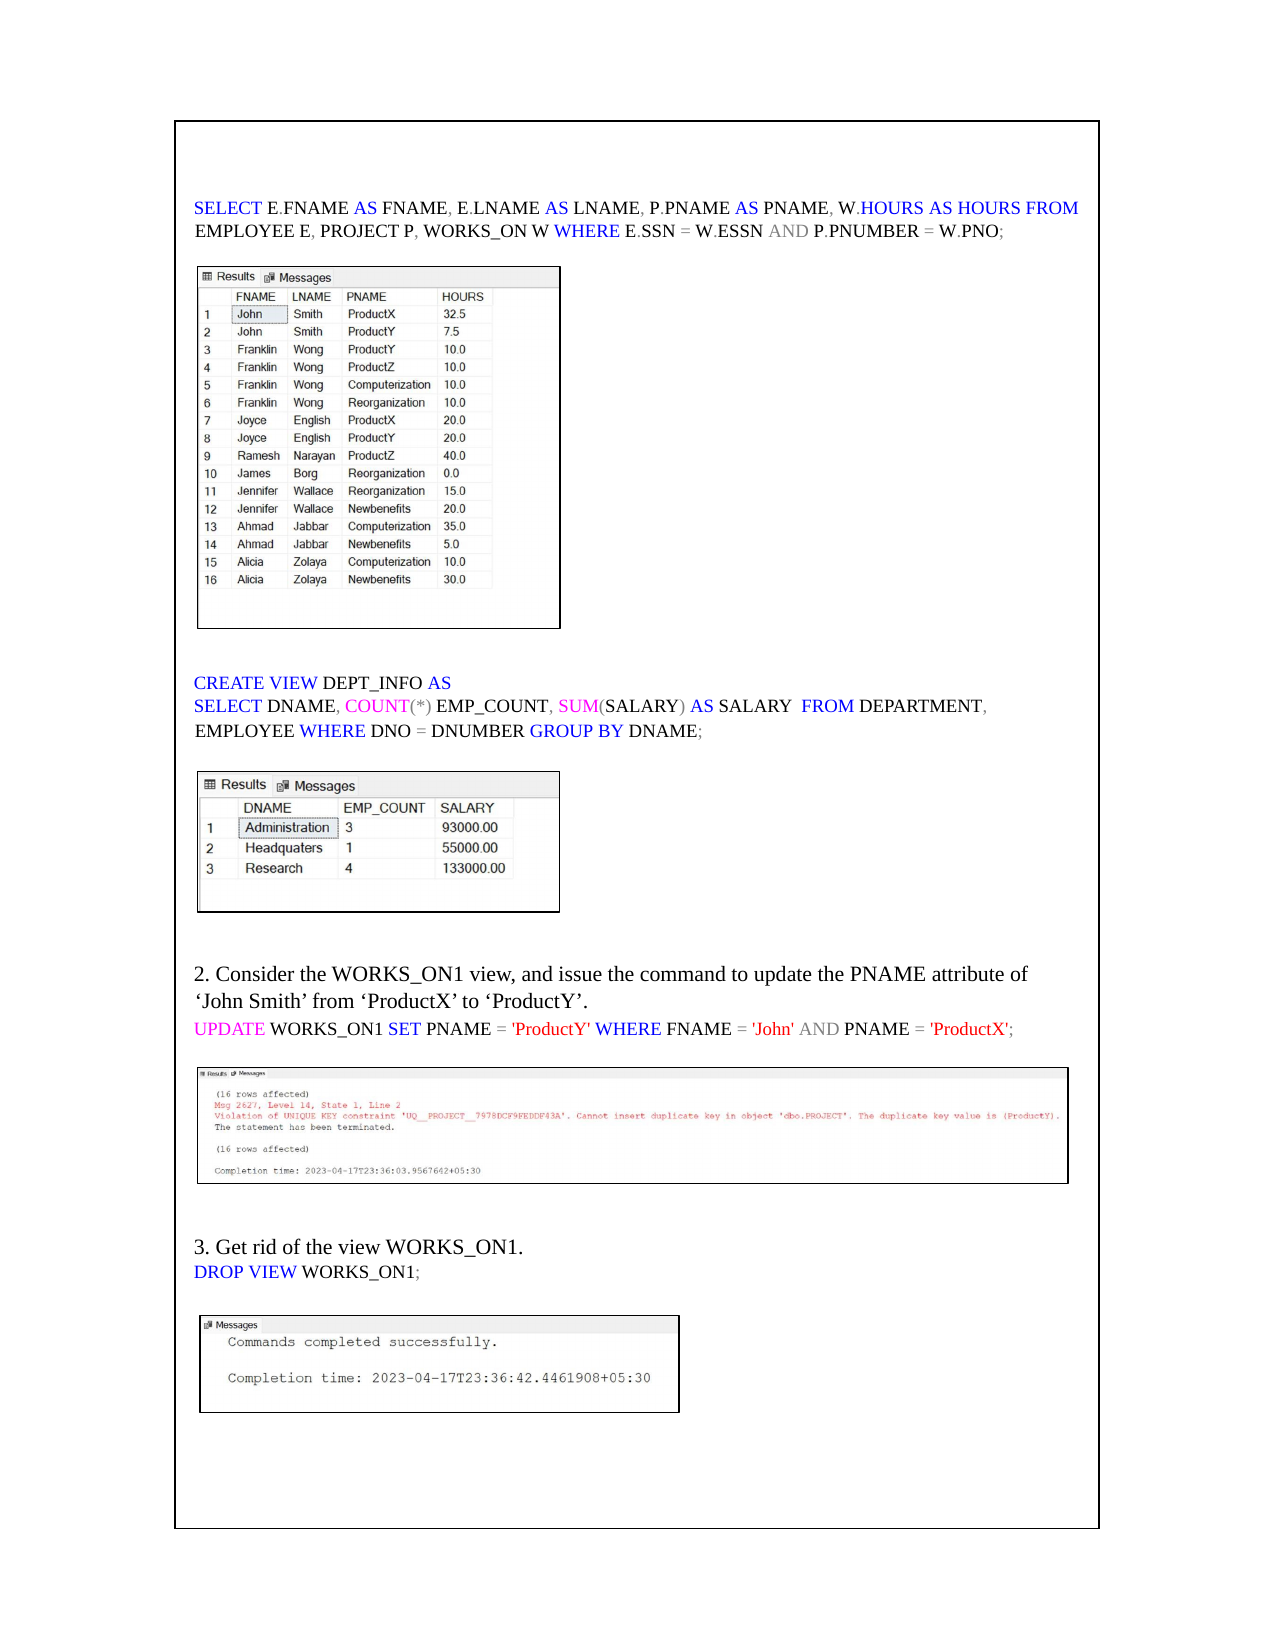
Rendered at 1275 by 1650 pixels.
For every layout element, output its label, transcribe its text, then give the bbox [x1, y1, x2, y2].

subtitle UPDATE WORKS_ON1 SET PNAME = 'ProductY' WHERE FNAME = 'John' AND PNAME = 'ProductX'; [193, 1018, 1081, 1039]
text CREATE VIEW DEPT_INFO AS [193, 672, 1081, 693]
picture [201, 1316, 678, 1412]
subtitle DROP VIEW WORKS_ON1; [193, 1261, 1081, 1283]
subtitle SELECT E.FNAME AS FNAME, E.LNAME AS LNAME, P.PNAME AS PNAME, W.HOURS AS HOURS FROM EMPLOYEE E, PROJECT P, WORKS_ON W WHERE E.SSN = W.ESSN AND P.PNUMBER = W.PNO; [193, 197, 1081, 241]
picture [198, 1068, 1067, 1183]
picture [198, 267, 559, 628]
text 3. Get rid of the view WORKS_ON1. [193, 1234, 1080, 1259]
picture [198, 772, 559, 911]
text 2. Consider the WORKS_ON1 view, and issue the command to update the PNAME attribute of ‘John Smith’ from ‘ProductX’ to ‘ProductY’. [193, 961, 1080, 1013]
subtitle SELECT DNAME, COUNT(*) EMP_COUNT, SUM(SALARY) AS SALARY FROM DEPARTMENT, EMPLOYEE WHERE DNO = DNUMBER GROUP BY DNAME; [193, 695, 1081, 743]
